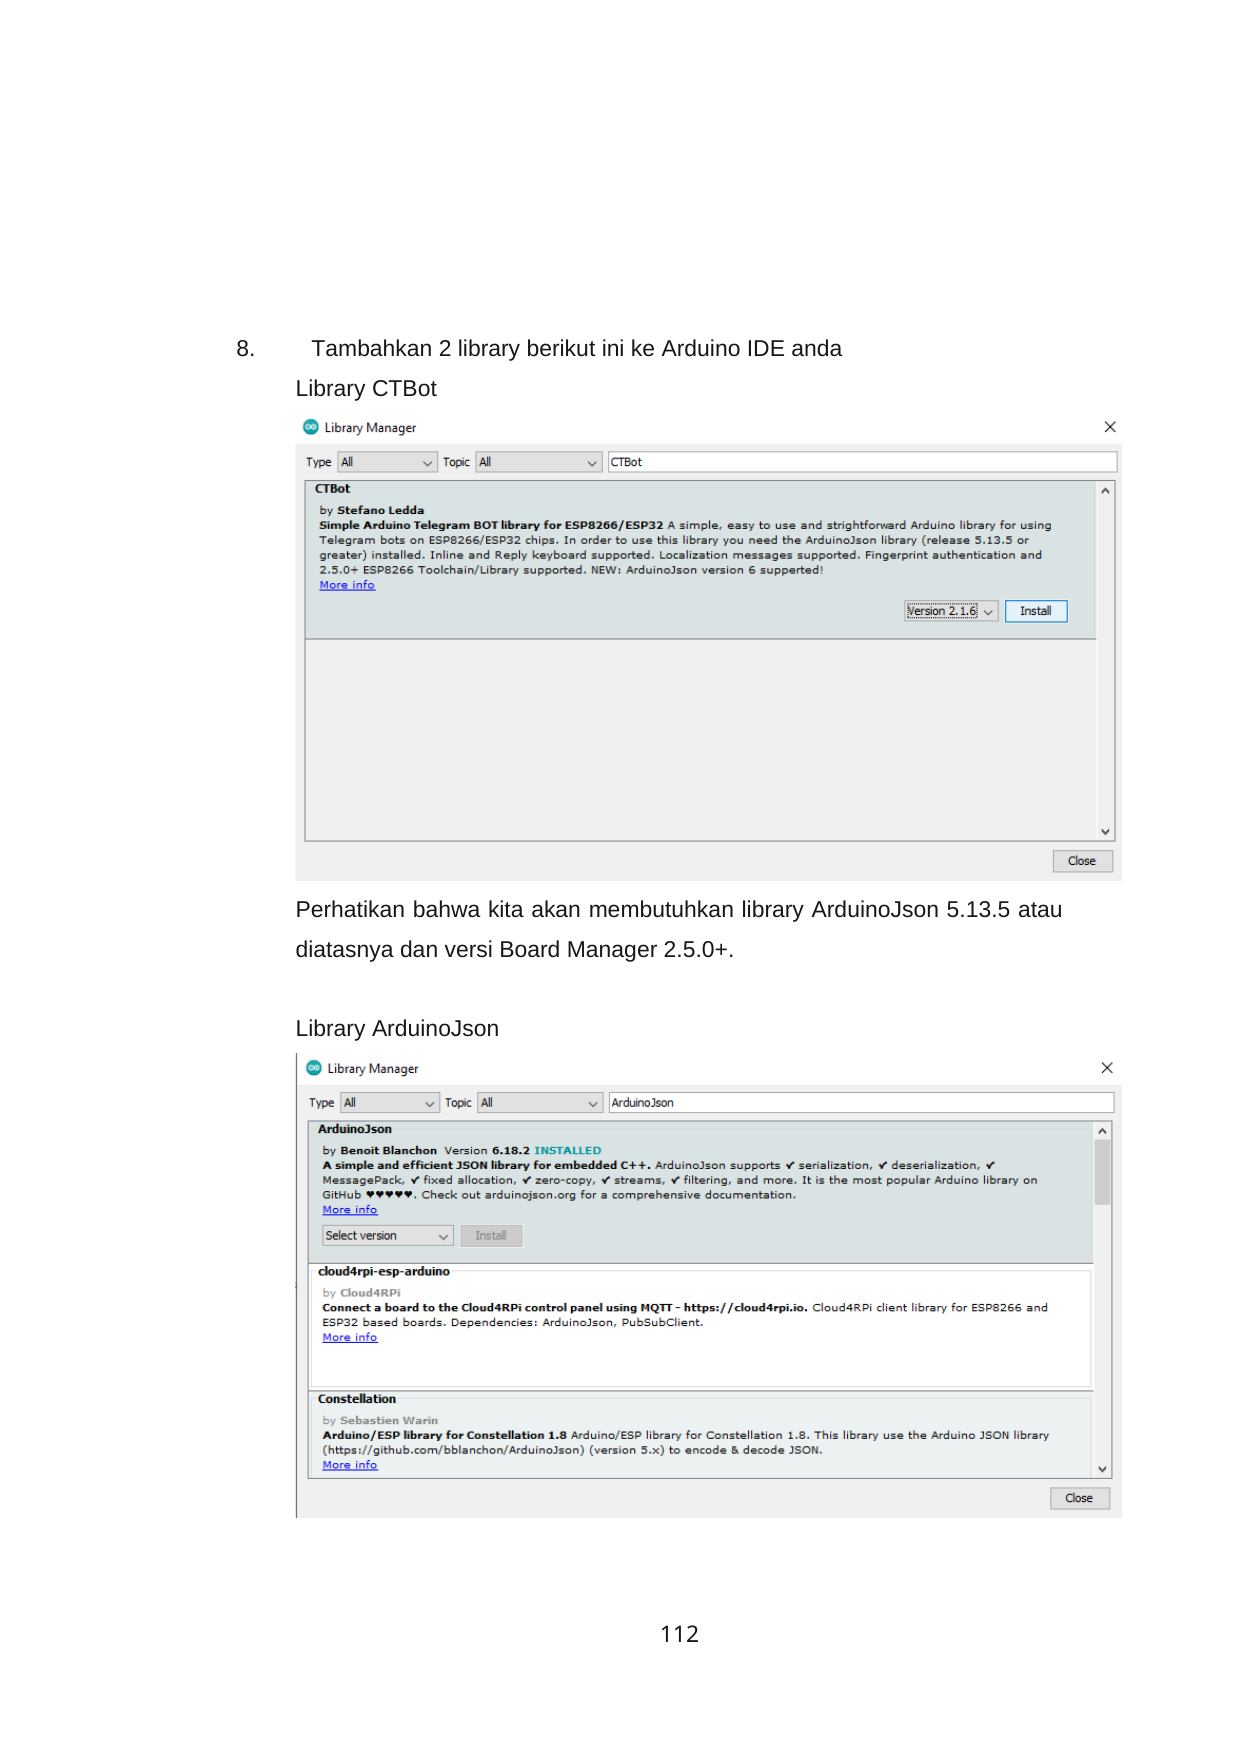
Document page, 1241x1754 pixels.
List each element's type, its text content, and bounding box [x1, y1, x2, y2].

text Perhatikan bahwa kita akan membutuhkan library ArduinoJson 5.13.5 atau diatasnya dan versi Board Manager 2.5.0+. [295, 896, 1063, 962]
picture [295, 1053, 1123, 1518]
text Library ArduinoJson [295, 1014, 1063, 1041]
picture [295, 414, 1123, 881]
list Tambahkan 2 library berikut ini ke Arduino IDE anda [236, 335, 1063, 361]
list Library CTBot [236, 374, 1063, 401]
